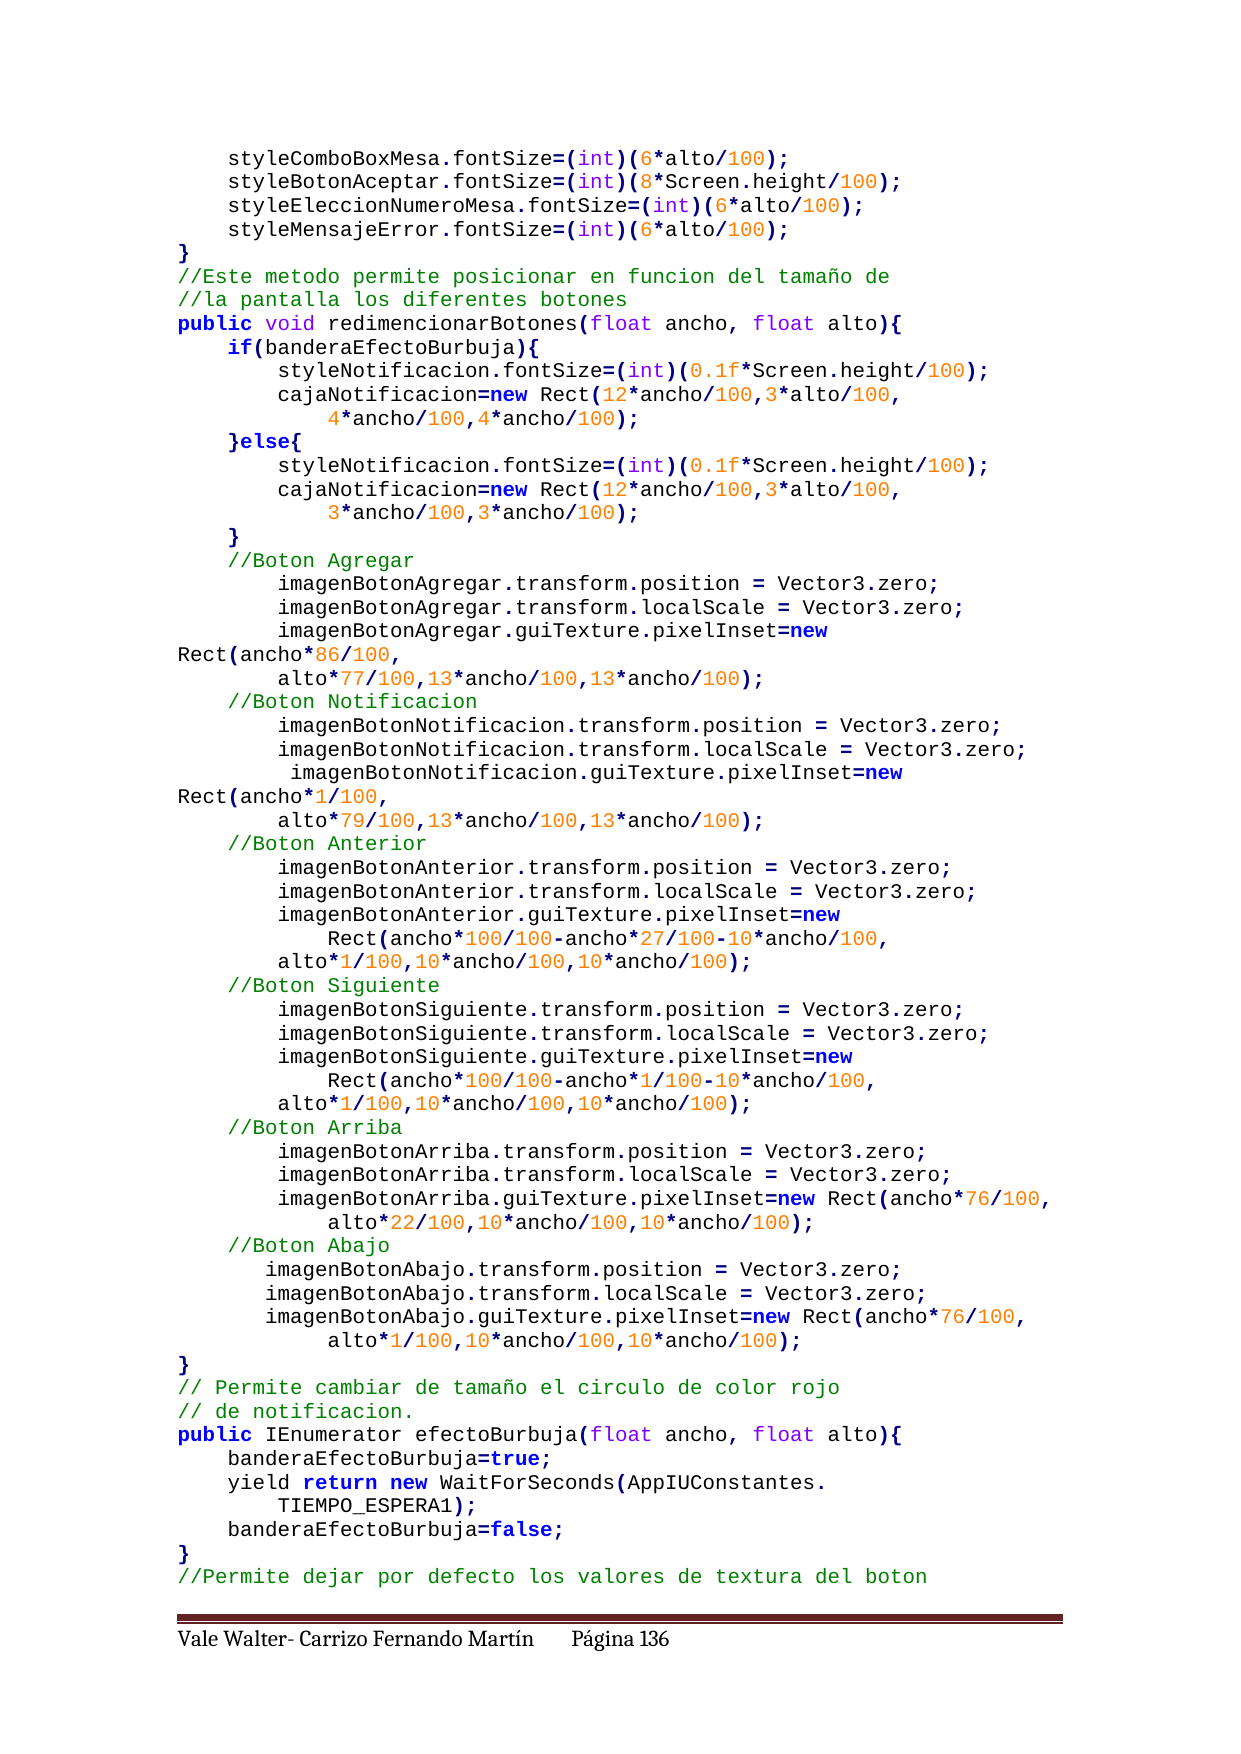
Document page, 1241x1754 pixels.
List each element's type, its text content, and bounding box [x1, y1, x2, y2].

text //Boton Anterior [177, 833, 1063, 857]
text cajaNotificacion=new Rect(12*ancho/100,3*alto/100, [177, 479, 1063, 502]
text alto*1/100,10*ancho/100,10*ancho/100); [177, 952, 1063, 975]
text imagenBotonSiguiente.guiTexture.pixelInset=new [177, 1046, 1063, 1070]
text //Permite dejar por defecto los valores de textura del boton [177, 1566, 1063, 1590]
text styleBotonAceptar.fontSize=(int)(8*Screen.height/100); [177, 171, 1063, 195]
text imagenBotonNotificacion.transform.localScale = Vector3.zero; [177, 739, 1063, 762]
text //Boton Notificacion [177, 691, 1063, 715]
text imagenBotonAbajo.transform.position = Vector3.zero; [177, 1259, 1063, 1283]
text //Boton Abajo [177, 1235, 1063, 1259]
text imagenBotonAgregar.transform.localScale = Vector3.zero; [177, 597, 1063, 621]
text styleComboBoxMesa.fontSize=(int)(6*alto/100); [177, 148, 1063, 171]
text imagenBotonAnterior.transform.position = Vector3.zero; [177, 857, 1063, 881]
text imagenBotonSiguiente.transform.localScale = Vector3.zero; [177, 1022, 1063, 1046]
text yield return new WaitForSeconds(AppIUConstantes. [177, 1472, 1063, 1495]
text imagenBotonArriba.transform.localScale = Vector3.zero; [177, 1164, 1063, 1188]
text } [177, 1353, 1063, 1377]
text alto*1/100,10*ancho/100,10*ancho/100); [177, 1093, 1063, 1117]
text imagenBotonAbajo.transform.localScale = Vector3.zero; [177, 1283, 1063, 1306]
text } [177, 242, 1063, 266]
text public IEnumerator efectoBurbuja(float ancho, float alto){ [177, 1424, 1063, 1448]
text Rect(ancho*100/100-ancho*1/100-10*ancho/100, [177, 1070, 1063, 1093]
text alto*1/100,10*ancho/100,10*ancho/100); [177, 1330, 1063, 1353]
text //Este metodo permite posicionar en funcion del tamaño de [177, 266, 1063, 289]
text imagenBotonSiguiente.transform.position = Vector3.zero; [177, 999, 1063, 1022]
text 4*ancho/100,4*ancho/100); [177, 408, 1063, 431]
text 3*ancho/100,3*ancho/100); [177, 502, 1063, 526]
text TIEMPO_ESPERA1); [177, 1495, 1063, 1519]
text imagenBotonAnterior.guiTexture.pixelInset=new [177, 904, 1063, 928]
text }else{ [177, 431, 1063, 455]
text Rect(ancho*100/100-ancho*27/100-10*ancho/100, [177, 928, 1063, 952]
text alto*77/100,13*ancho/100,13*ancho/100); [177, 668, 1063, 691]
text imagenBotonArriba.guiTexture.pixelInset=new Rect(ancho*76/100, [177, 1188, 1063, 1212]
text imagenBotonArriba.transform.position = Vector3.zero; [177, 1141, 1063, 1164]
text if(banderaEfectoBurbuja){ [177, 337, 1063, 360]
text //Boton Arriba [177, 1117, 1063, 1141]
text //la pantalla los diferentes botones [177, 289, 1063, 313]
text //Boton Siguiente [177, 975, 1063, 999]
text styleMensajeError.fontSize=(int)(6*alto/100); [177, 218, 1063, 242]
text imagenBotonNotificacion.transform.position = Vector3.zero; [177, 715, 1063, 739]
text styleNotificacion.fontSize=(int)(0.1f*Screen.height/100); [177, 455, 1063, 479]
text styleEleccionNumeroMesa.fontSize=(int)(6*alto/100); [177, 195, 1063, 218]
text imagenBotonAnterior.transform.localScale = Vector3.zero; [177, 881, 1063, 904]
text banderaEfectoBurbuja=false; [177, 1519, 1063, 1543]
text imagenBotonAgregar.guiTexture.pixelInset=new Rect(ancho*86/100, [177, 621, 1063, 668]
text styleNotificacion.fontSize=(int)(0.1f*Screen.height/100); [177, 360, 1063, 384]
text imagenBotonAgregar.transform.position = Vector3.zero; [177, 573, 1063, 597]
text } [177, 526, 1063, 549]
text alto*79/100,13*ancho/100,13*ancho/100); [177, 810, 1063, 833]
text imagenBotonAbajo.guiTexture.pixelInset=new Rect(ancho*76/100, [177, 1306, 1063, 1330]
text public void redimencionarBotones(float ancho, float alto){ [177, 313, 1063, 337]
text banderaEfectoBurbuja=true; [177, 1448, 1063, 1472]
text alto*22/100,10*ancho/100,10*ancho/100); [177, 1212, 1063, 1235]
text imagenBotonNotificacion.guiTexture.pixelInset=new Rect(ancho*1/100, [177, 762, 1063, 810]
text // Permite cambiar de tamaño el circulo de color rojo [177, 1377, 1063, 1401]
text } [177, 1543, 1063, 1566]
text cajaNotificacion=new Rect(12*ancho/100,3*alto/100, [177, 384, 1063, 408]
text //Boton Agregar [177, 549, 1063, 573]
text // de notificacion. [177, 1401, 1063, 1424]
